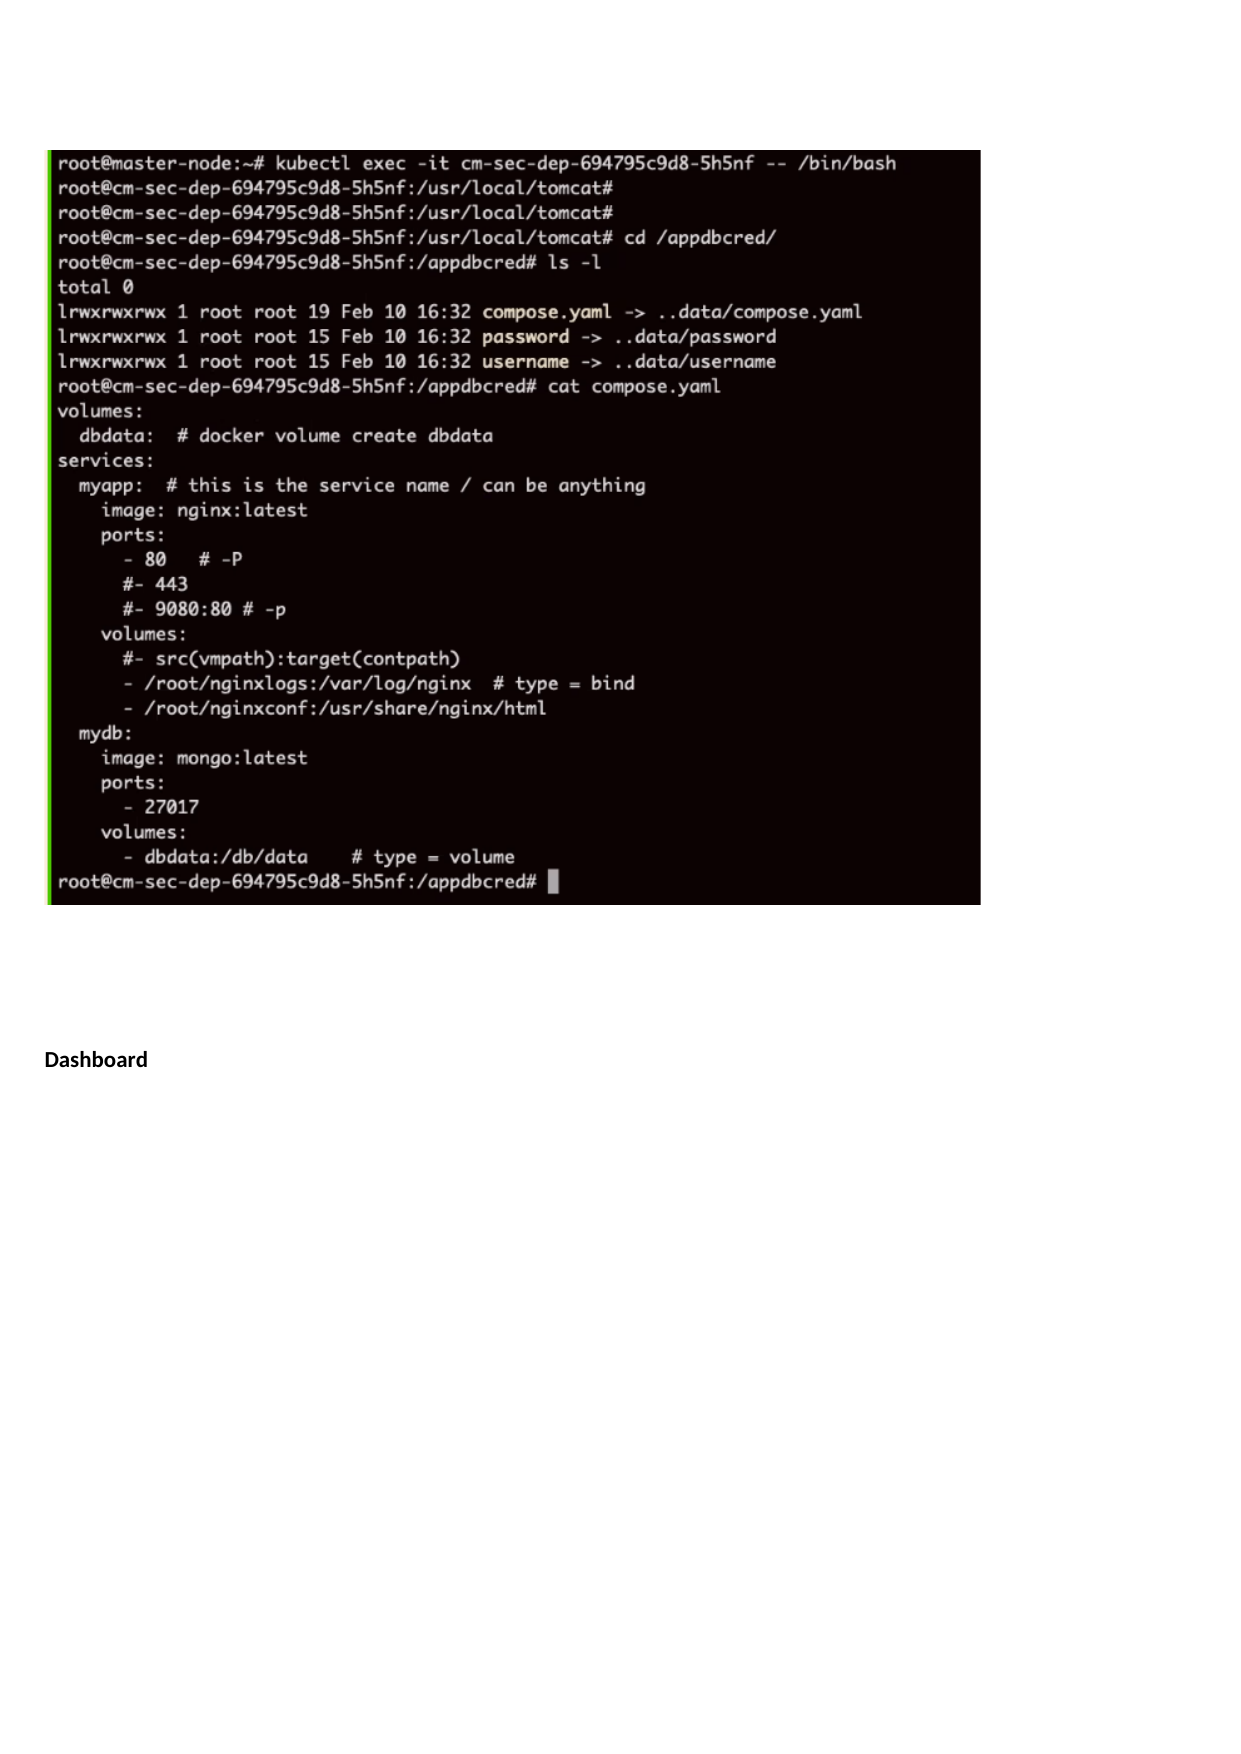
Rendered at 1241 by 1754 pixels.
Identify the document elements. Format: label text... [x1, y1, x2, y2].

picture [44, 150, 981, 905]
text Dashboard [44, 1045, 1196, 1073]
